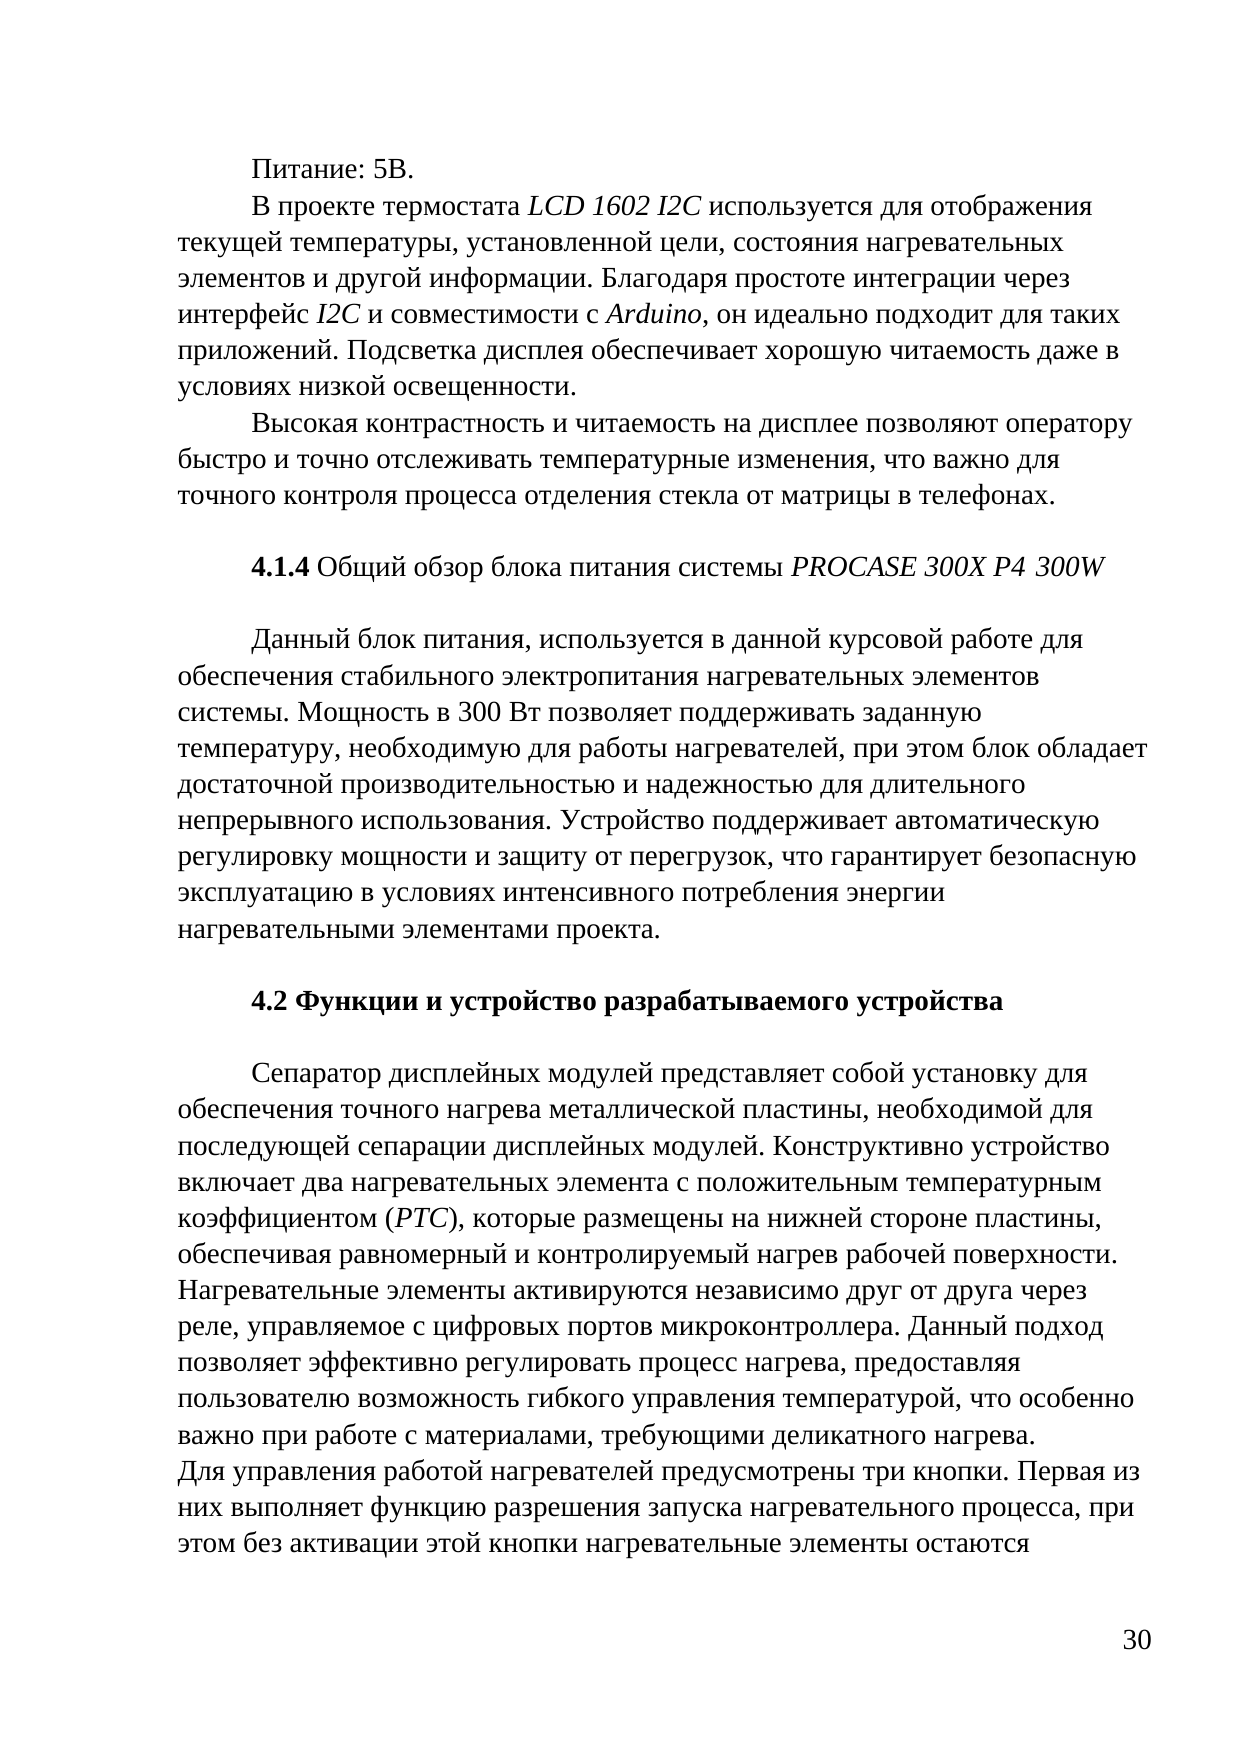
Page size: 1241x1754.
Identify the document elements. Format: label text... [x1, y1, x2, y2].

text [177, 1453, 1152, 1559]
text Высокая контрастность и читаемость на дисплее позволяют оператору быстро и точно отслеживать температурные изменения, что важно для точного контроля процесса отделения стекла от матрицы в телефонах. [177, 405, 1152, 511]
text Данный блок питания, используется в данной курсовой работе для обеспечения стабильного электропитания нагревательных элементов системы. Мощность в 300 Вт позволяет поддерживать заданную температуру, необходимую для работы нагревателей, при этом блок обладает достаточной производительностью и надежностью для длительного непрерывного использования. Устройство поддерживает автоматическую регулировку мощности и защиту от перегрузок, что гарантирует безопасную эксплуатацию в условиях интенсивного потребления энергии нагревательными элементами проекта. [177, 622, 1152, 944]
text 4.1.4 Общий обзор блока питания системы PROCASE 300X P4 300W [177, 549, 1152, 583]
text Сепаратор дисплейных модулей представляет собой установку для обеспечения точного нагрева металлической пластины, необходимой для последующей сепарации дисплейных модулей. Конструктивно устройство включает два нагревательных элемента с положительным температурным коэффициентом (PTC), которые размещены на нижней стороне пластины, обеспечивая равномерный и контролируемый нагрев рабочей поверхности. Нагревательные элементы активируются независимо друг от друга через реле, управляемое с цифровых портов микроконтроллера. Данный подход позволяет эффективно регулировать процесс нагрева, предоставляя пользователю возможность гибкого управления температурой, что особенно важно при работе с материалами, требующими деликатного нагрева. [177, 1055, 1152, 1450]
subtitle 4.2 Функции и устройство разрабатываемого устройства [177, 983, 1152, 1017]
text В проекте термостата LCD 1602 I2C используется для отображения текущей температуры, установленной цели, состояния нагревательных элементов и другой информации. Благодаря простоте интеграции через интерфейс I2C и совместимости с Arduino, он идеально подходит для таких приложений. Подсветка дисплея обеспечивает хорошую читаемость даже в условиях низкой освещенности. [177, 188, 1152, 402]
text Питание: 5В. [177, 152, 1152, 185]
